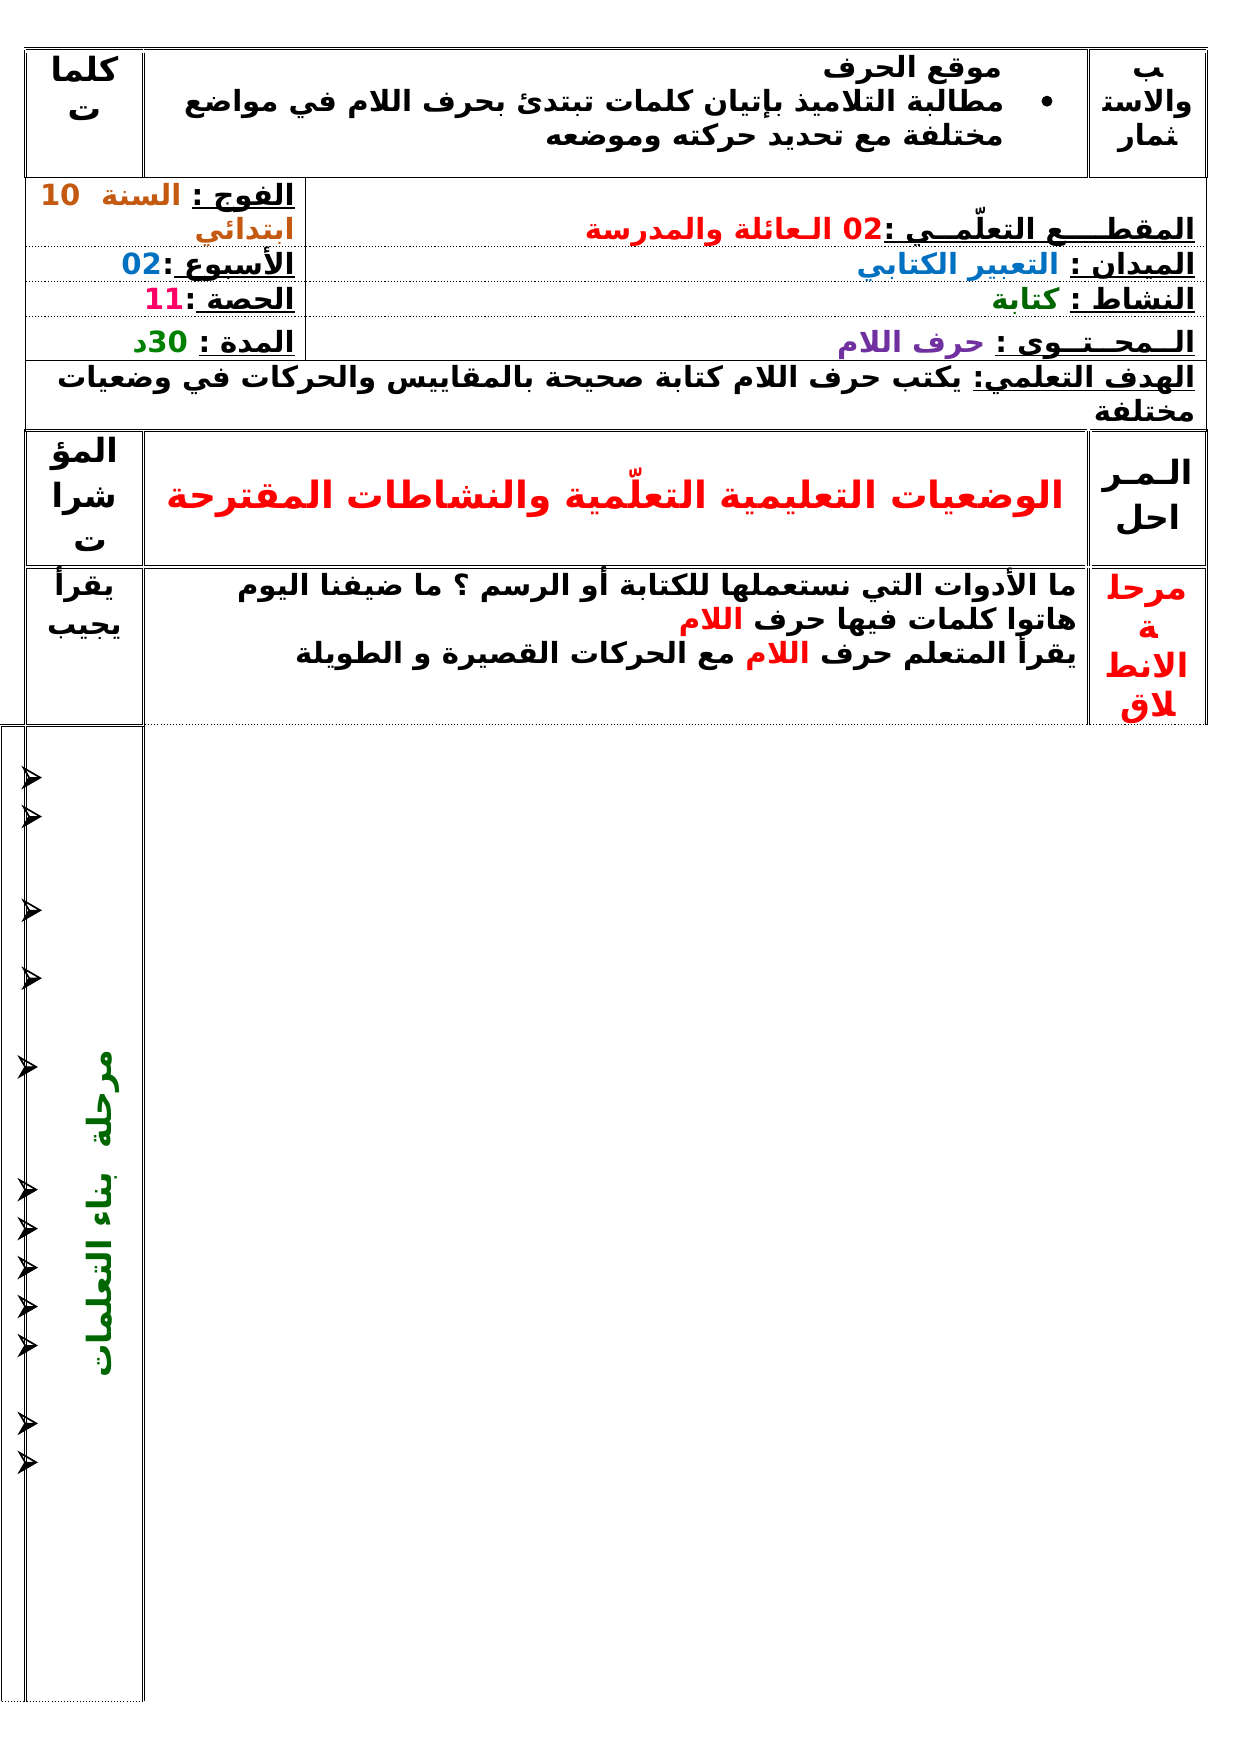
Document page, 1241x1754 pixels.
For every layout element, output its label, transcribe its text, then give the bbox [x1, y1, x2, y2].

table_cell الـمـراحل [1089, 429, 1205, 565]
table_cell ينتج كلمات [25, 50, 143, 177]
table_cell الــمحــتــوى : حرف اللام [306, 316, 1206, 359]
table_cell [143, 50, 1087, 177]
table_cell المدة : 30د [26, 316, 305, 359]
table_cell يقرأ يجيب [27, 569, 142, 724]
table_cell الهدف التعلمي: يكتب حرف اللام كتابة صحيحة بالمقاييس والحركات في وضعيات مختلفة [26, 361, 1206, 428]
table_cell الحصة :11 [26, 281, 305, 316]
table_cell الوضعيات التعليمية التعلّمية والنشاطات المقترحة [145, 429, 1088, 565]
table_cell الفوج : السنة 10 ابتدائي [26, 178, 305, 246]
table_cell مرحلة بناء التعلمات [27, 727, 142, 1701]
table_cell المؤشرات [27, 432, 142, 565]
table_cell المقطــــع التعلّمــي :02 الـعائلة والمدرسة [306, 177, 1206, 246]
table_cell التدريب والاستثمار [1089, 48, 1207, 177]
table_cell الميدان : التعبير الكتابي [306, 246, 1206, 281]
table_cell الأسبوع :02 [26, 246, 305, 281]
table_cell النشاط : كتابة [306, 281, 1206, 316]
table_cell مرحلة الانطلاق [1089, 565, 1207, 724]
table_cell ما الأدوات التي نستعملها للكتابة أو الرسم ؟ ما ضيفنا اليوم هاتوا كلمات فيها حرف اللام يقرأ المتعلم حرف اللام مع الحركات القصيرة و الطويلة [145, 565, 1088, 724]
